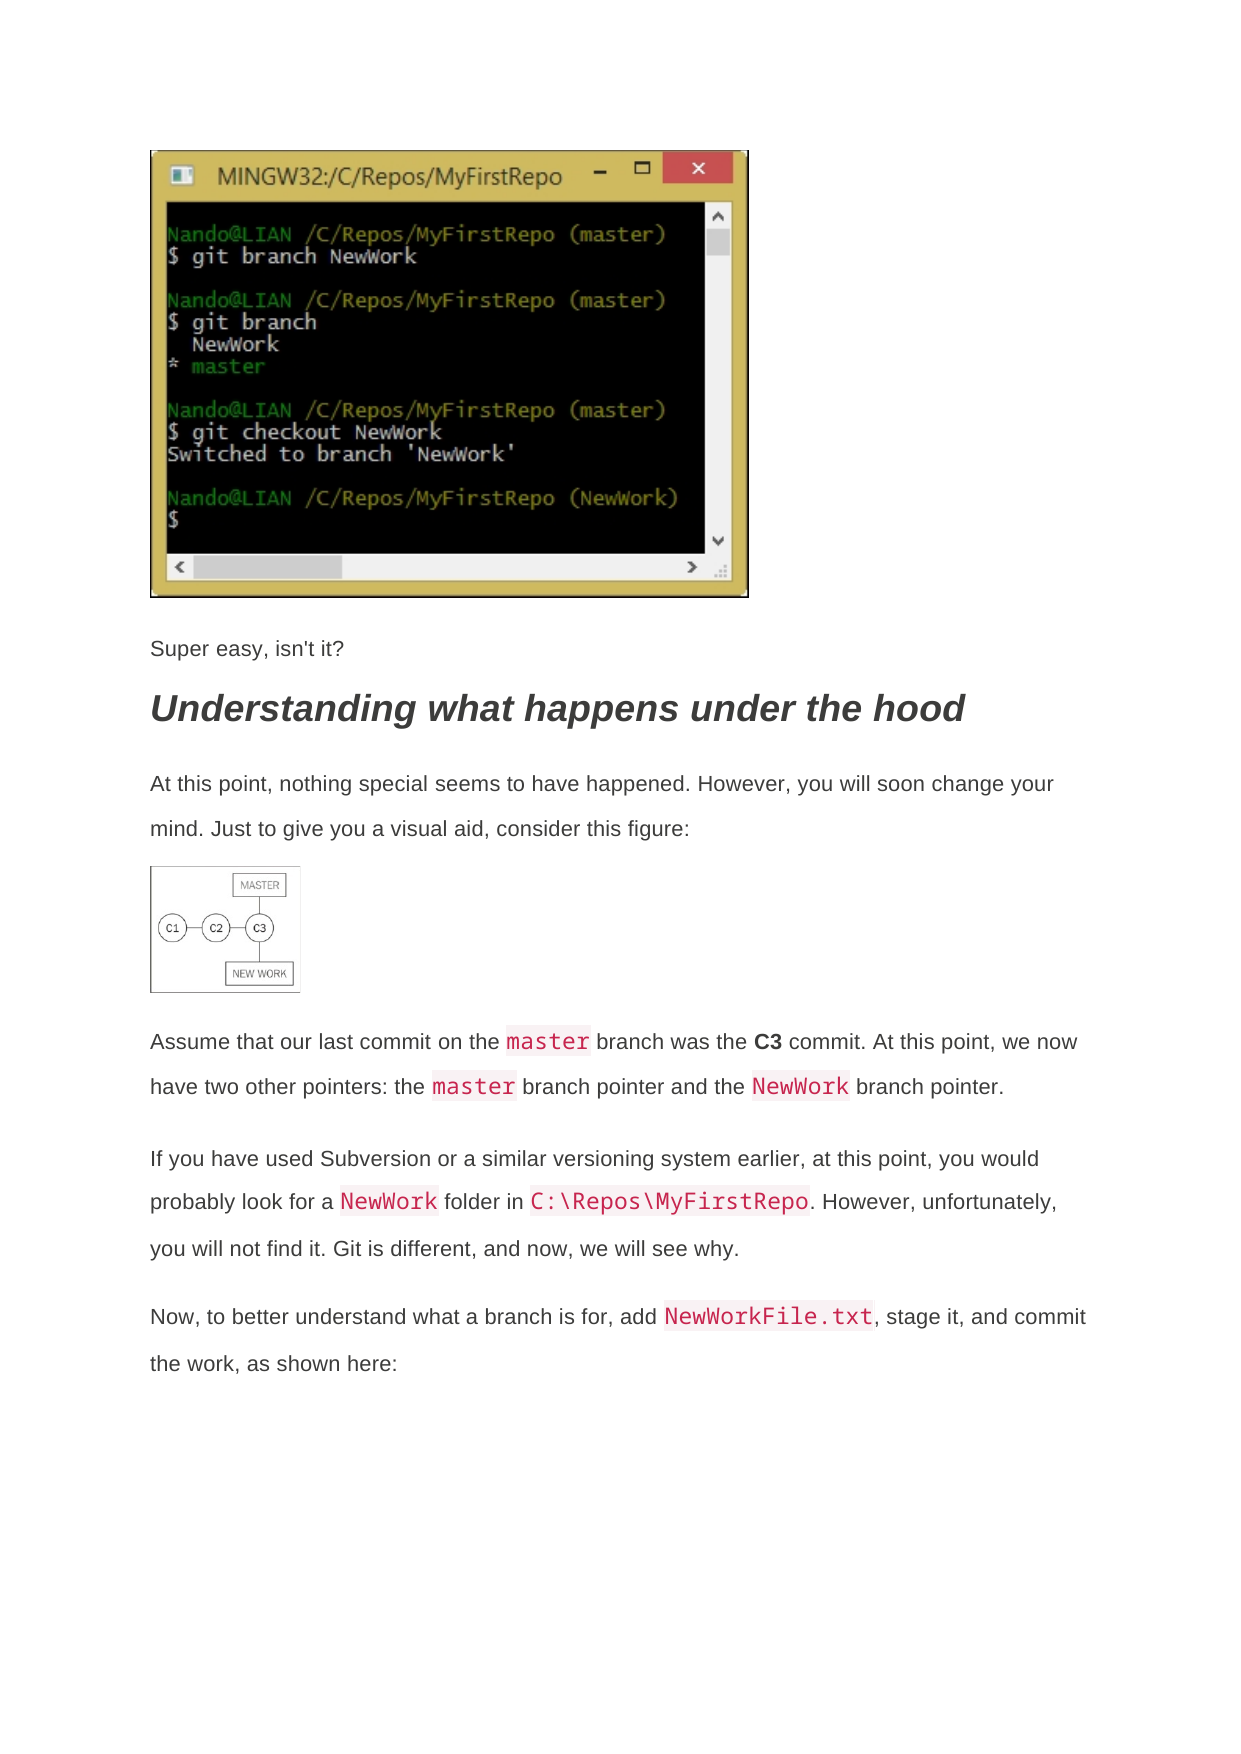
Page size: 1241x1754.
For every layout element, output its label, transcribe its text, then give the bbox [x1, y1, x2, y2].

subtitle Understanding what happens under the hood [150, 686, 1090, 729]
text Super easy, isn't it? [150, 616, 1090, 661]
picture [150, 866, 300, 993]
picture [150, 150, 749, 598]
text Now, to better understand what a branch is for, add NewWorkFile.txt, stage it, and commit the work, as shown here: [150, 1286, 1090, 1376]
text If you have used Subversion or a similar versioning system earlier, at this point, you would probably look for a NewWork folder in C:\Repos\MyFirstRepo. However, unfortunately, you will not find it. Git is different, and now, we will see why. [150, 1126, 1090, 1261]
text At this point, nothing special seems to have happened. However, you will soon change your mind. Just to give you a visual aid, consider this figure: [150, 751, 1090, 841]
text Assume that our last commit on the master branch was the C3 commit. At this point, we now have two other pointers: the master branch pointer and the NewWork branch pointer. [150, 1011, 1090, 1101]
